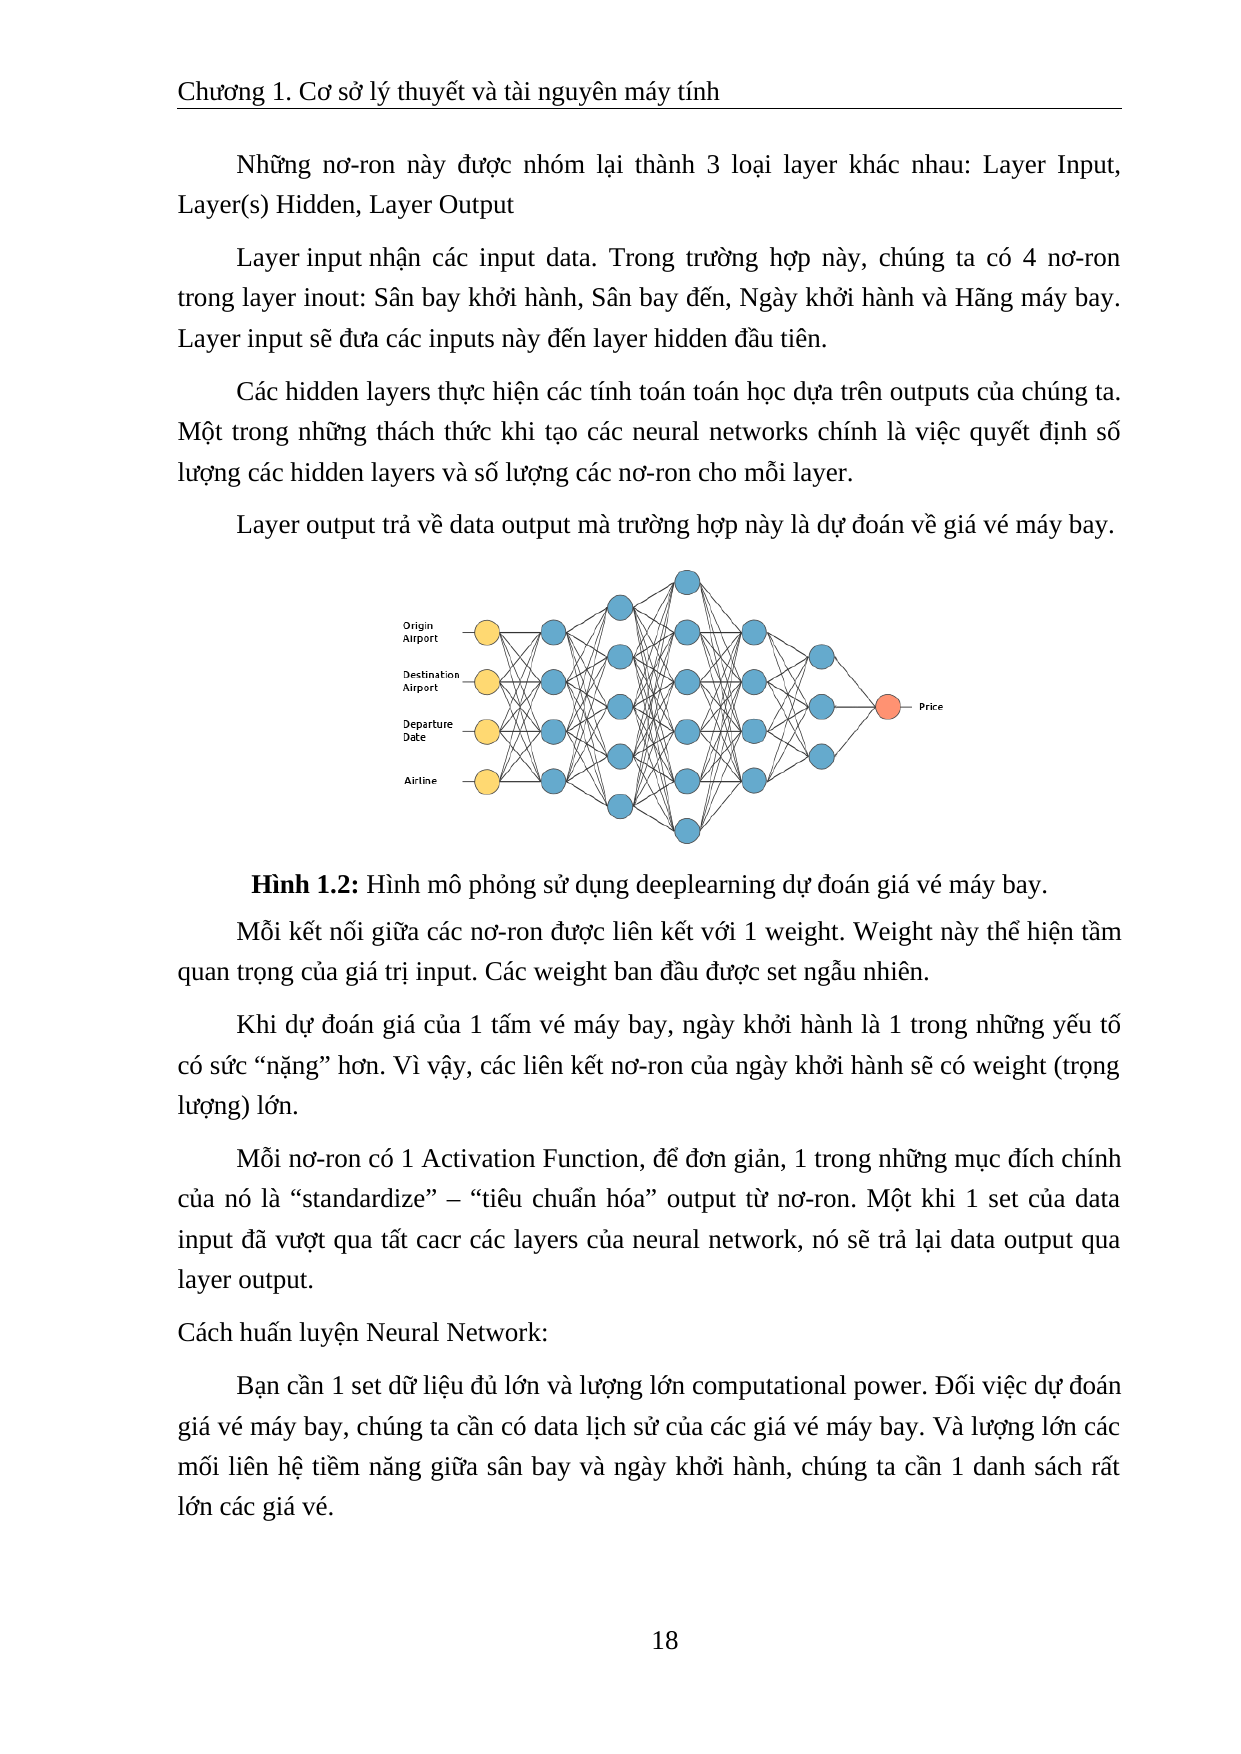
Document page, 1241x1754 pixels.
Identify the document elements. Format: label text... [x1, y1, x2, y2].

text Layer output trả về data output mà trường hợp này là dự đoán về giá vé máy bay. [177, 508, 1122, 540]
text Layer input nhận các input data. Trong trường hợp này, chúng ta có 4 nơ-ron trong layer inout: Sân bay khởi hành, Sân bay đến, Ngày khởi hành và Hãng máy bay. Layer input sẽ đưa các inputs này đến layer hidden đầu tiên. [177, 241, 1122, 353]
text Mỗi nơ-ron có 1 Activation Function, để đơn giản, 1 trong những mục đích chính của nó là “standardize” – “tiêu chuẩn hóa” output từ nơ-ron. Một khi 1 set của data input đã vượt qua tất cacr các layers của neural network, nó sẽ trả lại data output qua layer output. [177, 1142, 1122, 1294]
text Những nơ-ron này được nhóm lại thành 3 loại layer khác nhau: Layer Input, Layer(s) Hidden, Layer Output [177, 148, 1122, 219]
text Mỗi kết nối giữa các nơ-ron được liên kết với 1 weight. Weight này thể hiện tầm quan trọng của giá trị input. Các weight ban đầu được set ngẫu nhiên. [177, 915, 1122, 987]
text Các hidden layers thực hiện các tính toán toán học dựa trên outputs của chúng ta. Một trong những thách thức khi tạo các neural networks chính là việc quyết định số lượng các hidden layers và số lượng các nơ-ron cho mỗi layer. [177, 375, 1122, 487]
text Bạn cần 1 set dữ liệu đủ lớn và lượng lớn computational power. Đối việc dự đoán giá vé máy bay, chúng ta cần có data lịch sử của các giá vé máy bay. Và lượng lớn các mối liên hệ tiềm năng giữa sân bay và ngày khởi hành, chúng ta cần 1 danh sách rất lớn các giá vé. [177, 1369, 1122, 1522]
text Cách huấn luyện Neural Network: [177, 1316, 1122, 1347]
text Khi dự đoán giá của 1 tấm vé máy bay, ngày khởi hành là 1 trong những yếu tố có sức “nặng” hơn. Vì vậy, các liên kết nơ-ron của ngày khởi hành sẽ có weight (trọng lượng) lớn. [177, 1008, 1122, 1120]
text Hình mô phỏng sử dụng deeplearning dự đoán giá vé máy bay. [177, 868, 1122, 899]
picture [373, 561, 985, 847]
